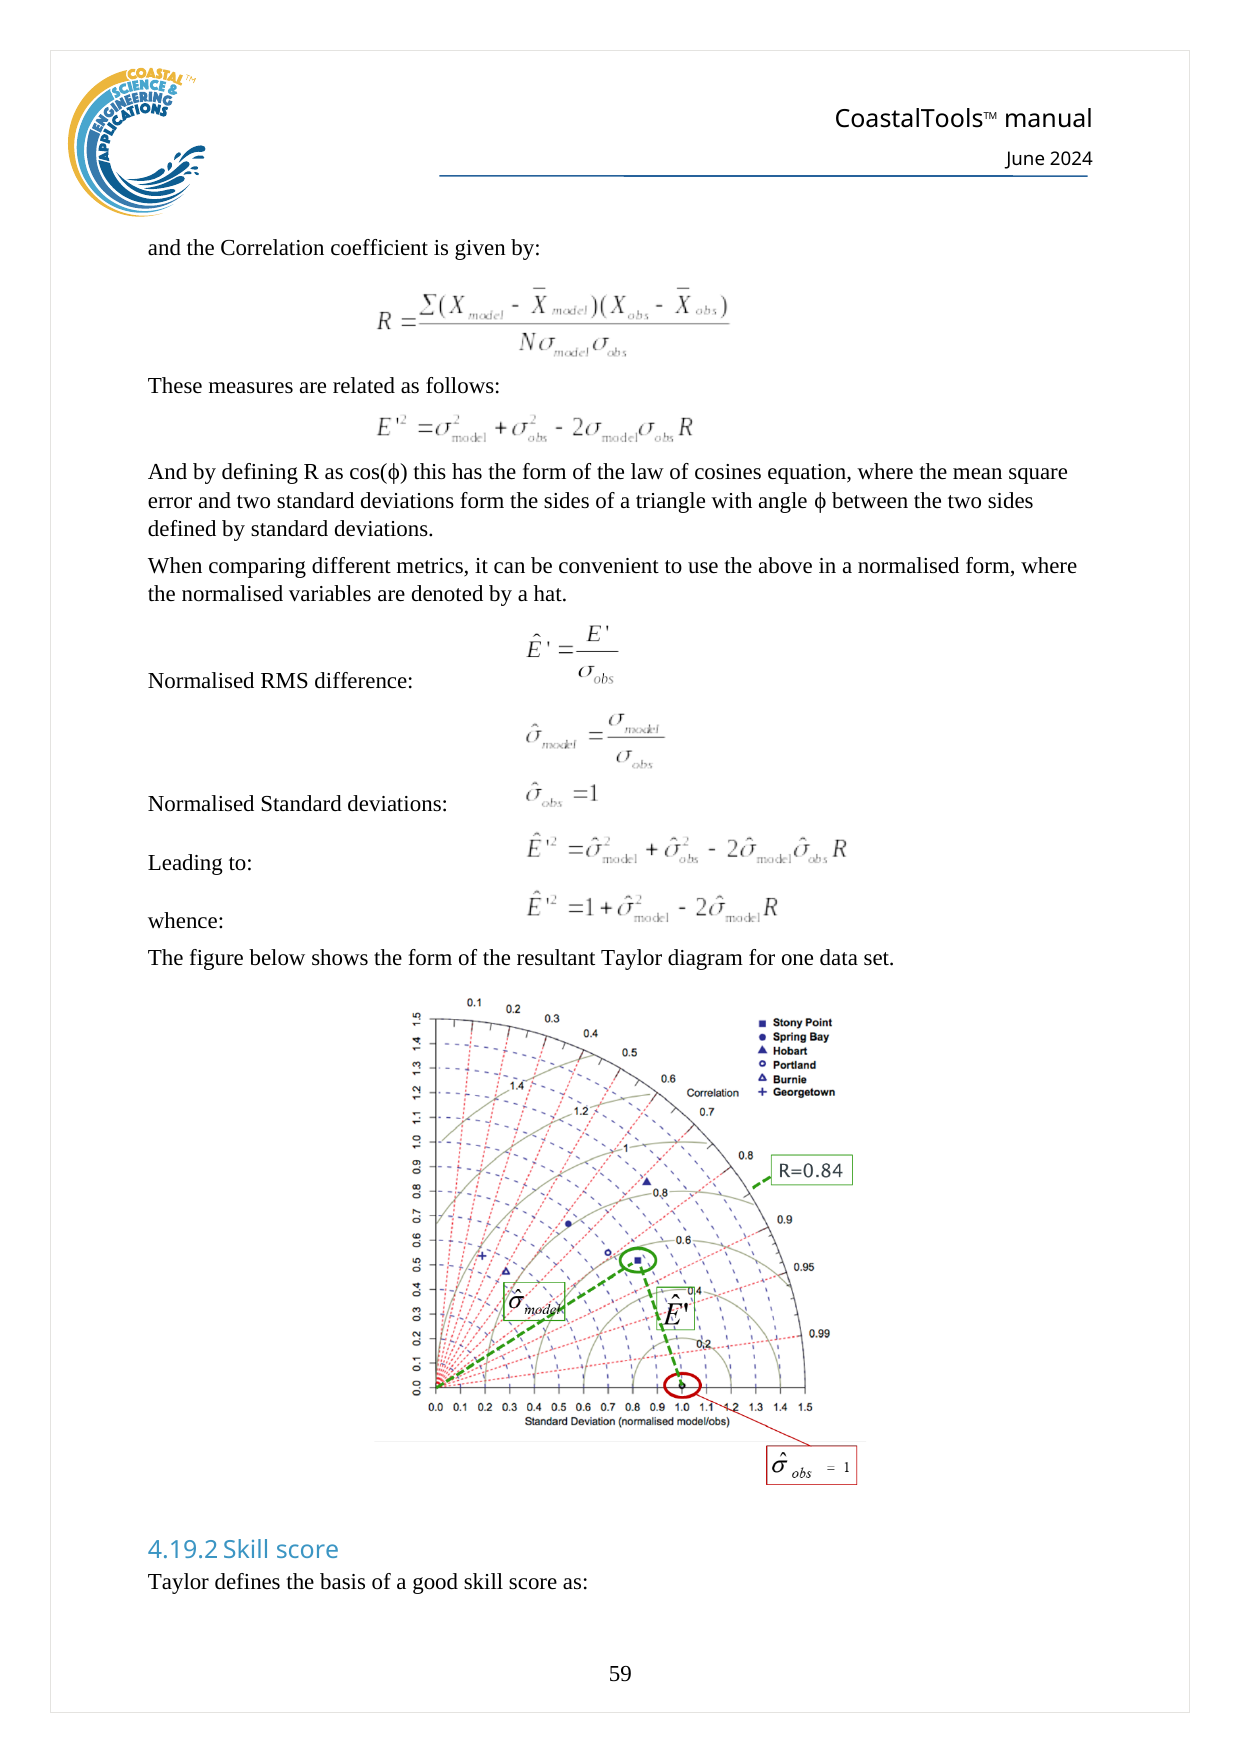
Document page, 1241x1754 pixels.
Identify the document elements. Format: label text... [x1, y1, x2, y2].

picture [374, 980, 867, 1485]
text Normalised Standard deviations: [148, 703, 1093, 817]
subtitle Skill score [148, 1532, 1093, 1566]
text And by defining R as cos(ϕ) this has the form of the law of cosines equation, where the mean square error and two standard deviations form the sides of a triangle with angle ϕ between the two sides defined by standard deviations. [148, 458, 1093, 542]
text whence: [148, 885, 1093, 933]
text The figure below shows the form of the resultant Taylor diagram for one data set. [148, 943, 1093, 970]
text Taylor defines the basis of a good skill score as: [148, 1568, 1093, 1595]
text When comparing different metrics, it can be convenient to use the above in a normalised form, where the normalised variables are denoted by a hat. [148, 552, 1093, 607]
text These measures are related as follows: [148, 372, 1093, 398]
text Normalised RMS difference: [148, 617, 1093, 693]
text and the Correlation coefficient is given by: [148, 234, 1093, 260]
text Leading to: [148, 827, 1093, 875]
